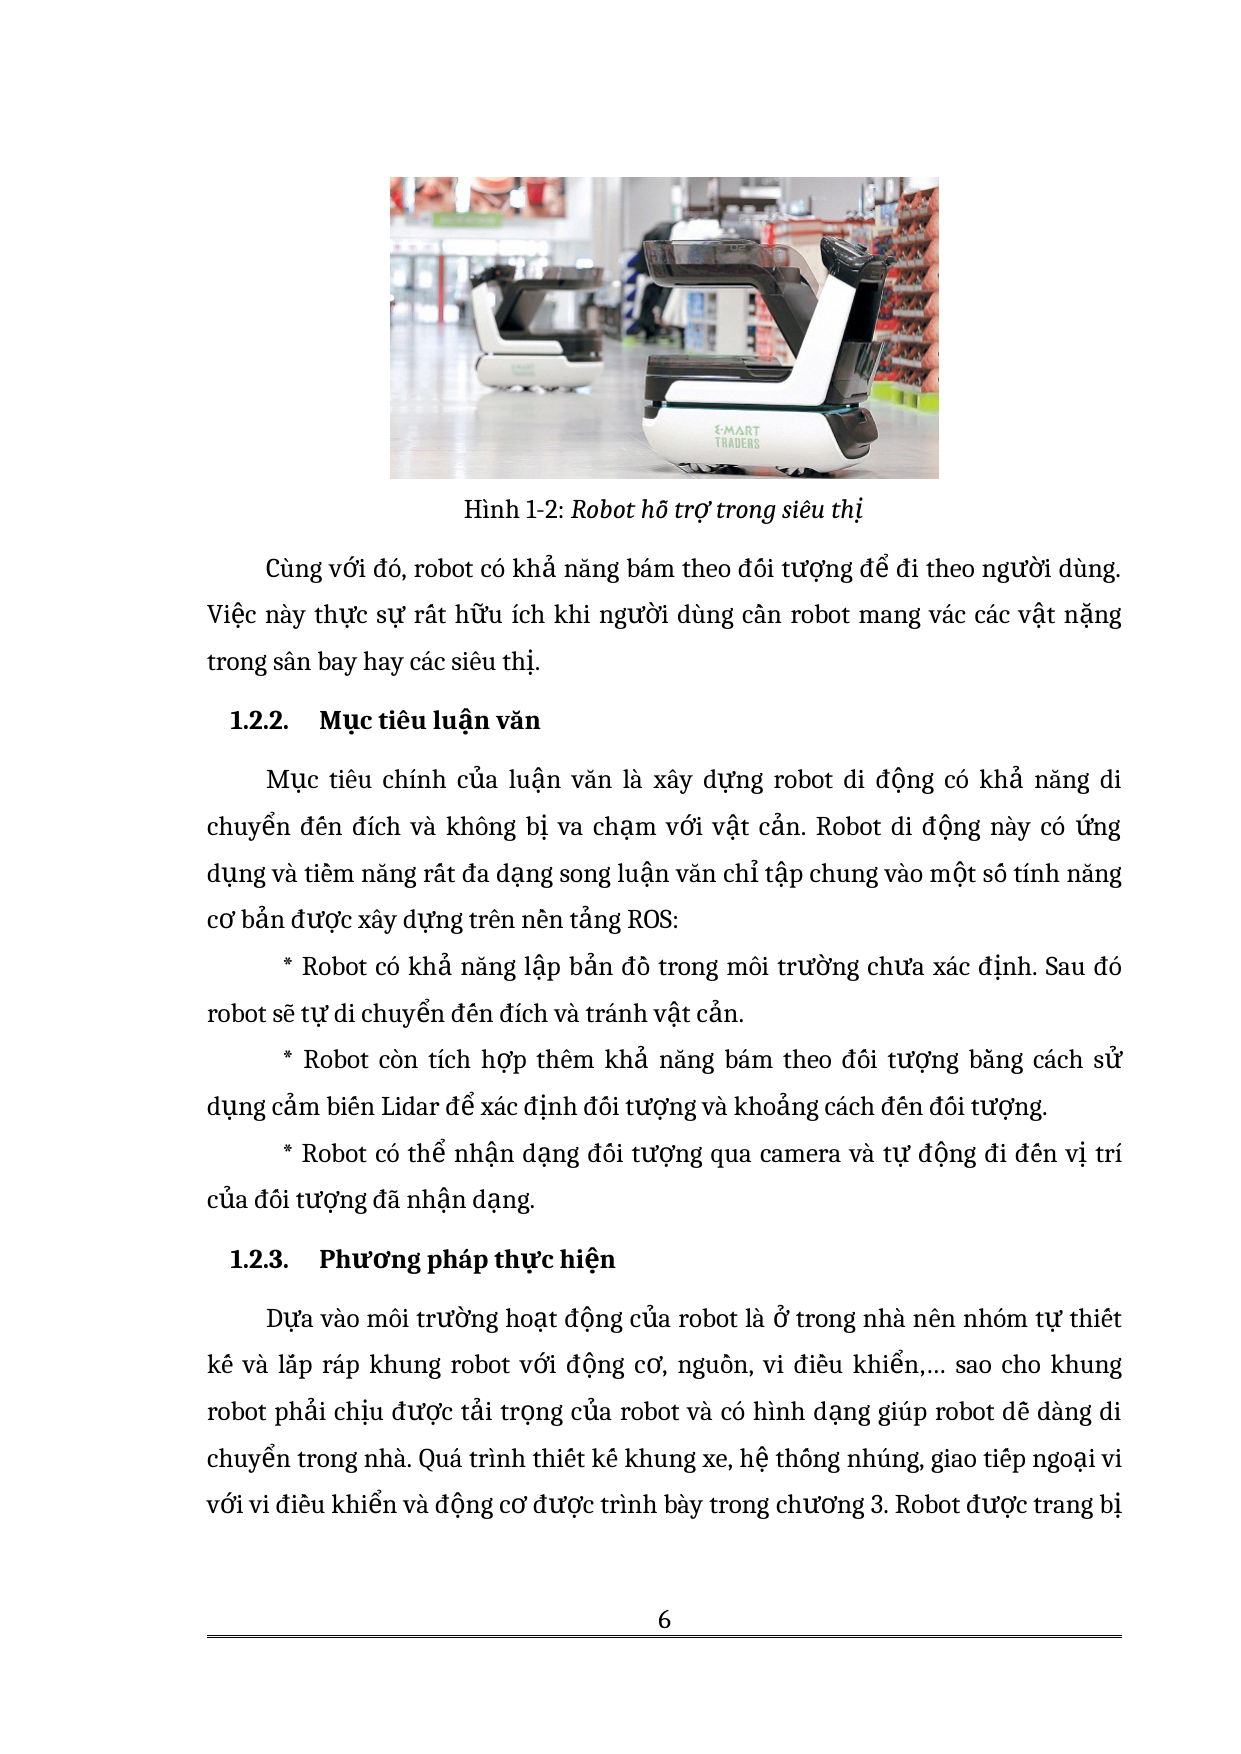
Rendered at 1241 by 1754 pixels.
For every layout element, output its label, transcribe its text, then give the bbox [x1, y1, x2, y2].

text * Robot còn tích hợp thêm khả năng bám theo đối tượng bằng cách sử dụng cảm biến Lidar để xác định đối tượng và khoảng cách đến đối tượng. [207, 1044, 1122, 1122]
text * Robot có thể nhận dạng đối tượng qua camera và tự động đi đến vị trí của đối tượng đã nhận dạng. [207, 1138, 1122, 1216]
text * Robot có khả năng lập bản đồ trong môi trường chưa xác định. Sau đó robot sẽ tự di chuyển đến đích và tránh vật cản. [207, 951, 1122, 1029]
subtitle Phương pháp thực hiện [230, 1244, 1122, 1275]
text Hình 1-2: Robot hỗ trợ trong siêu thị [207, 494, 1122, 525]
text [207, 1303, 1122, 1521]
picture [390, 177, 939, 479]
subtitle Mục tiêu luận văn [230, 705, 1122, 737]
text Cùng với đó, robot có khả năng bám theo đối tượng để đi theo người dùng. Việc này thực sự rất hữu ích khi người dùng cần robot mang vác các vật nặng trong sân bay hay các siêu thị. [207, 553, 1122, 677]
text Mục tiêu chính của luận văn là xây dựng robot di động có khả năng di chuyển đến đích và không bị va chạm với vật cản. Robot di động này có ứng dụng và tiềm năng rất đa dạng song luận văn chỉ tập chung vào một số tính năng cơ bản được xây dựng trên nền tảng ROS: [207, 764, 1122, 936]
